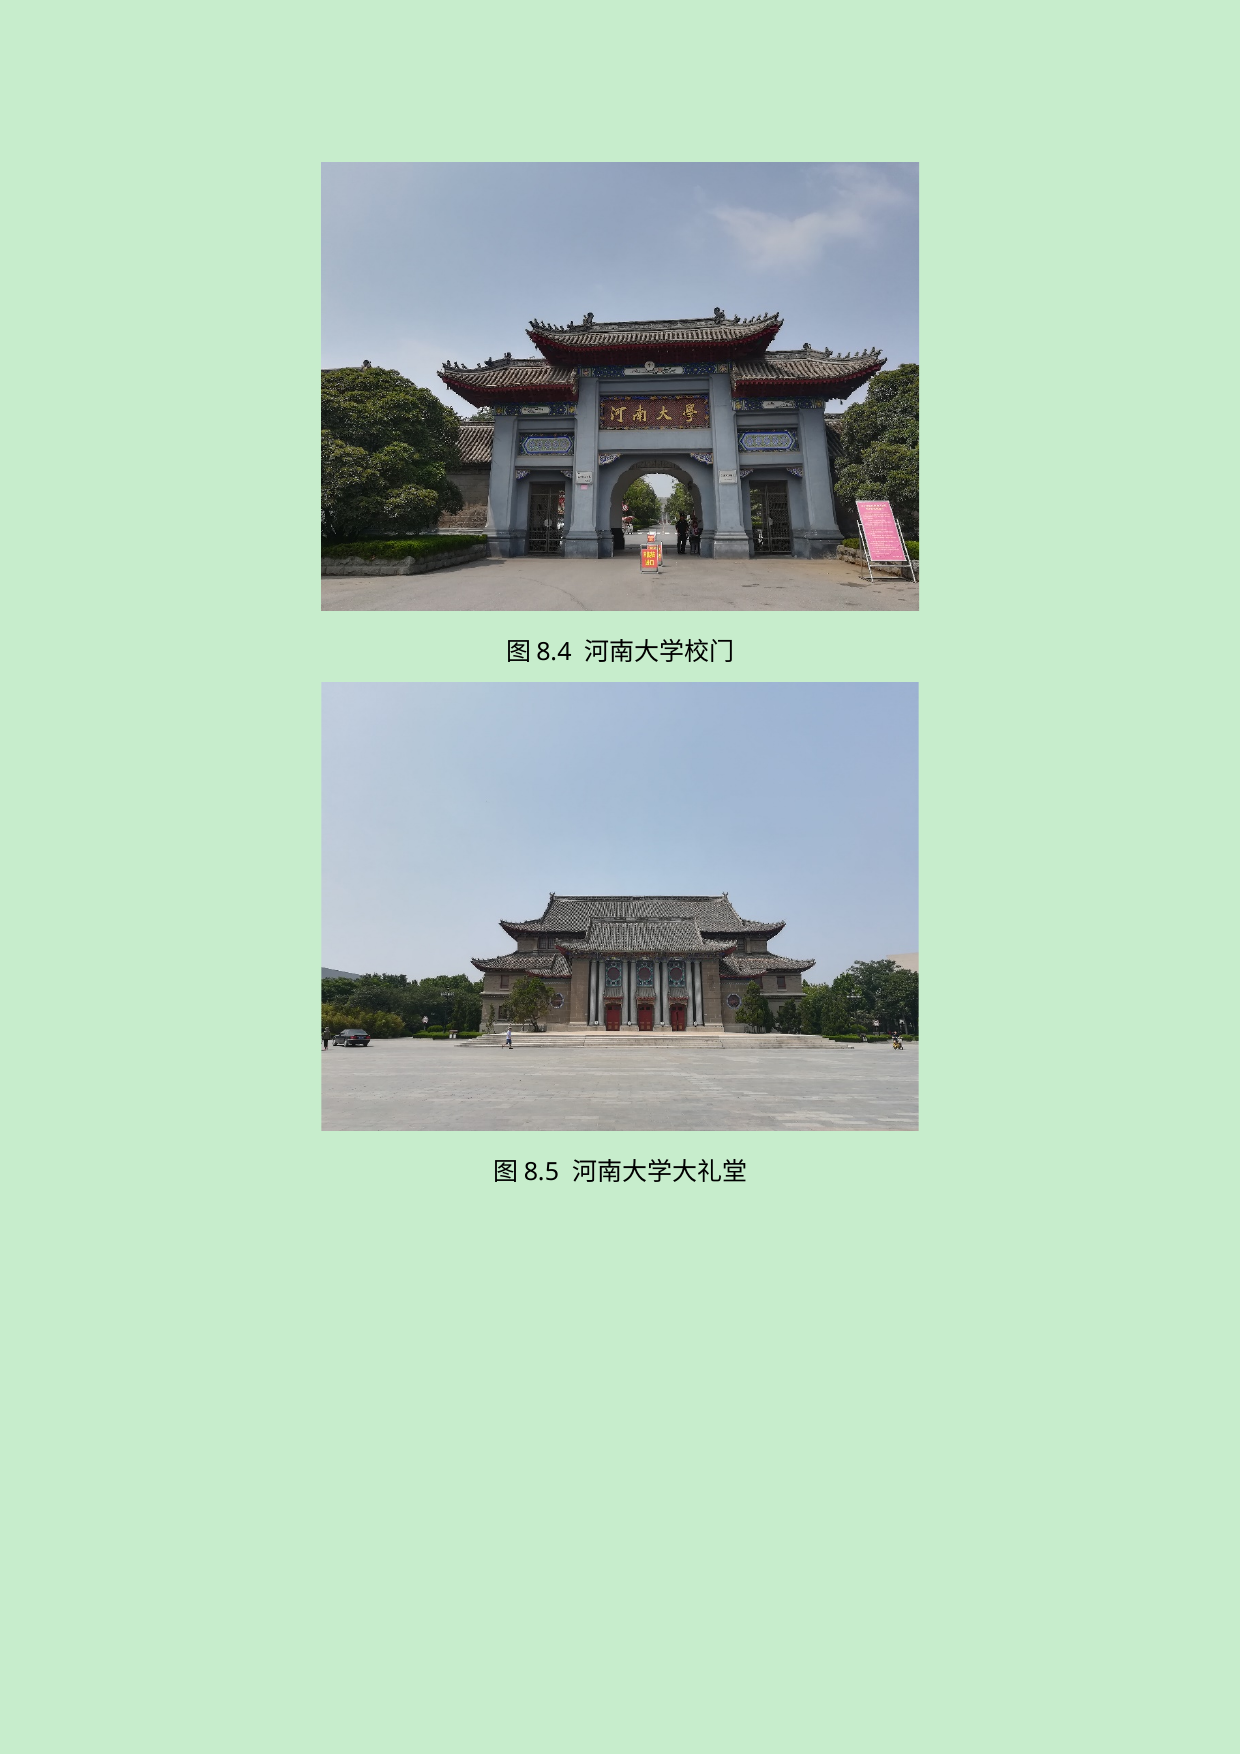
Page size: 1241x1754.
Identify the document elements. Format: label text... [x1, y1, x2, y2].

picture [321, 162, 920, 611]
picture [321, 682, 919, 1131]
text 图8.5 河南大学大礼堂 [187, 1137, 1053, 1202]
text 图8.4 河南大学校门 [187, 617, 1053, 682]
